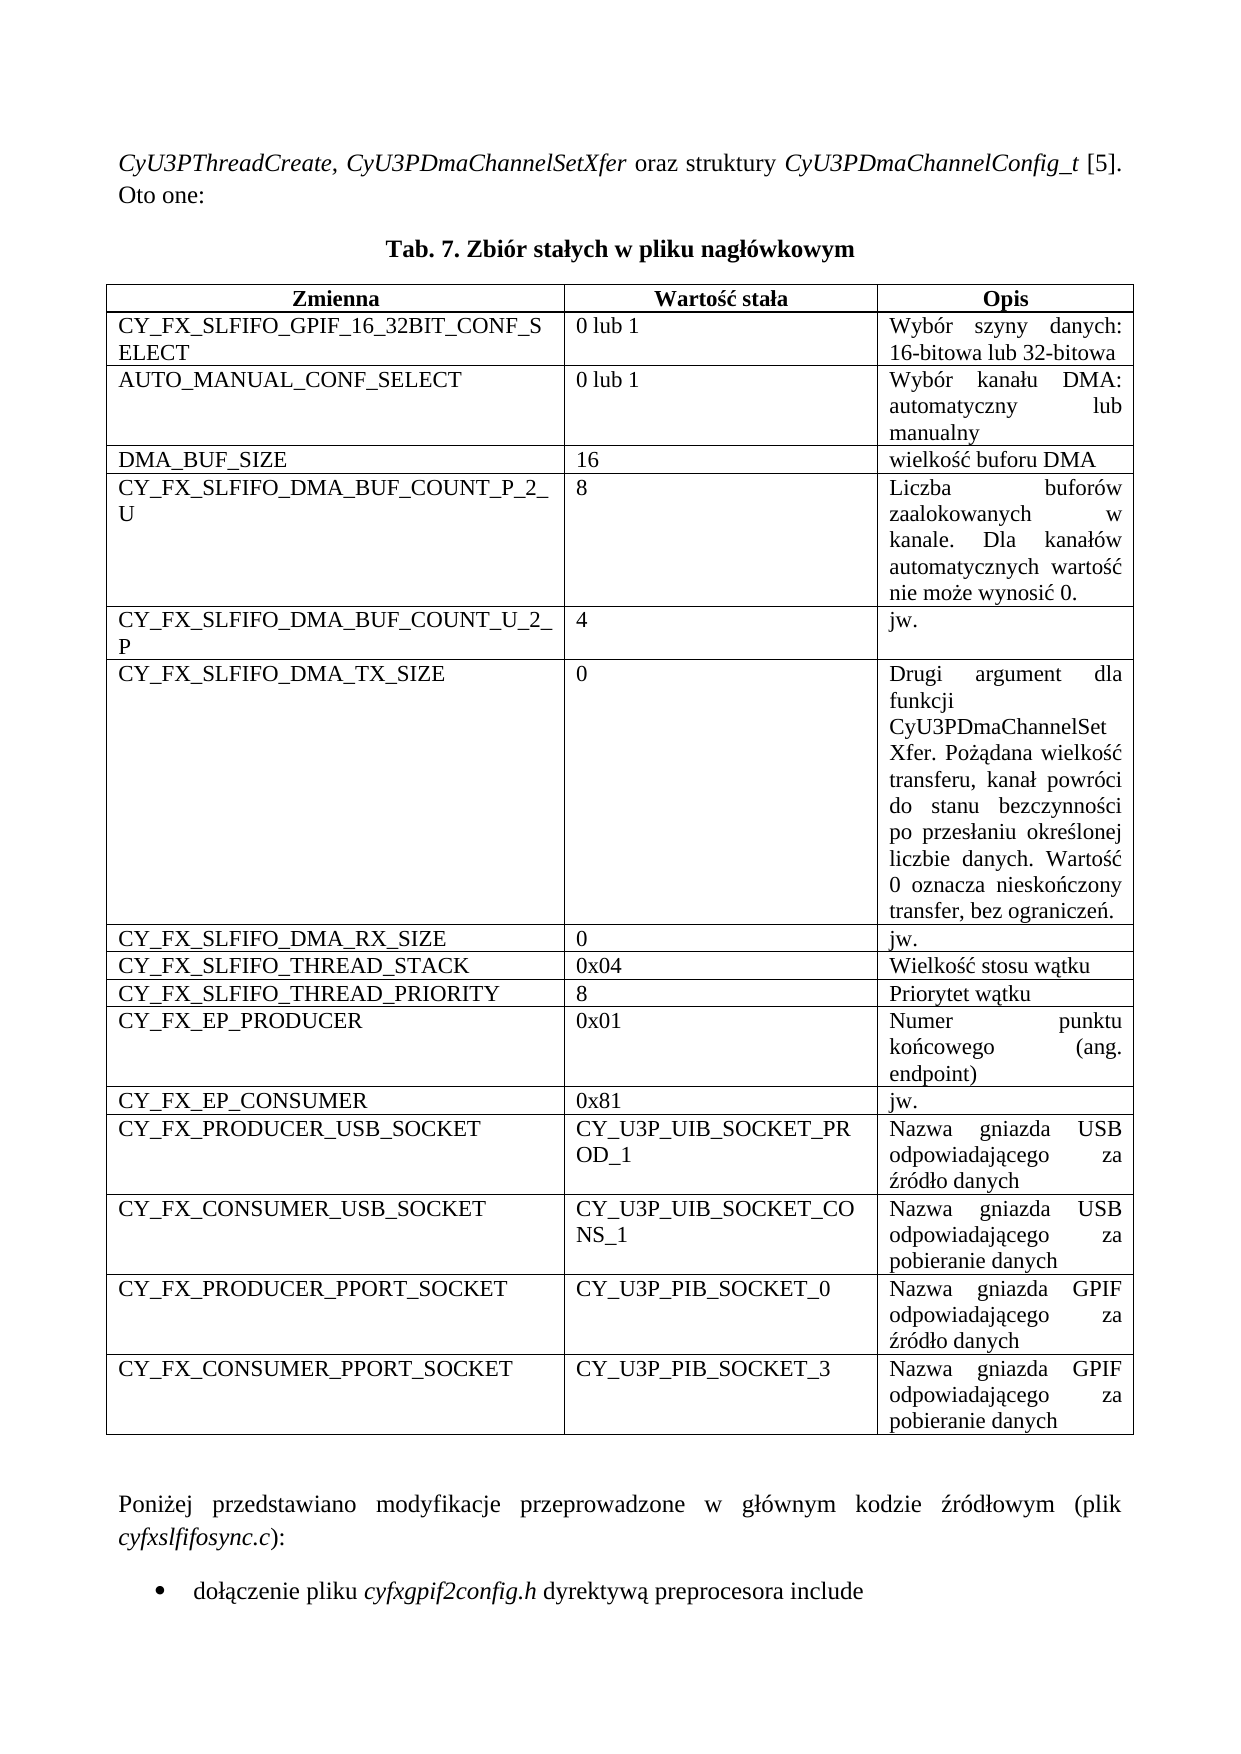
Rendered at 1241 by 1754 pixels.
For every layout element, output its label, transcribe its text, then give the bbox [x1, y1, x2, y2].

list dołączenie pliku cyfxgpif2config.h dyrektywą preprocesora include [156, 1576, 1122, 1604]
table_cell CY_FX_SLFIFO_DMA_RX_SIZE [107, 925, 564, 951]
table_cell CY_U3P_UIB_SOCKET_CONS_1 [565, 1195, 877, 1274]
table_cell Nazwa gniazda USB odpowiadającego za źródło danych [878, 1115, 1133, 1194]
table_cell DMA_BUF_SIZE [107, 446, 564, 473]
table_cell 0 [565, 660, 877, 924]
table_header Wartość stała [565, 285, 877, 311]
table_cell CY_FX_PRODUCER_PPORT_SOCKET [107, 1275, 564, 1354]
table_cell Wybór szyny danych: 16-bitowa lub 32-bitowa [878, 313, 1133, 365]
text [118, 148, 1122, 209]
table_cell CY_FX_CONSUMER_PPORT_SOCKET [107, 1355, 564, 1434]
table_header Zmienna [107, 285, 564, 311]
table_cell CY_U3P_UIB_SOCKET_PROD_1 [565, 1115, 877, 1194]
table_cell CY_FX_SLFIFO_DMA_TX_SIZE [107, 660, 564, 924]
table_cell Liczba buforów zaalokowanych w kanale. Dla kanałów automatycznych wartość nie może wynosić 0. [878, 474, 1133, 606]
table_cell CY_FX_PRODUCER_USB_SOCKET [107, 1115, 564, 1194]
table_cell CY_FX_SLFIFO_THREAD_PRIORITY [107, 980, 564, 1006]
table_cell Priorytet wątku [878, 980, 1133, 1006]
table_cell jw. [878, 925, 1133, 951]
table_cell Numer punktu końcowego (ang. endpoint) [878, 1007, 1133, 1086]
table_cell Wielkość stosu wątku [878, 952, 1133, 979]
table_cell CY_FX_SLFIFO_DMA_BUF_COUNT_U_2_P [107, 607, 564, 659]
table_cell jw. [878, 1087, 1133, 1113]
text Poniżej przedstawiano modyfikacje przeprowadzone w głównym kodzie źródłowym (plik cyfxslfifosync.c): [118, 1489, 1122, 1551]
table_cell Nazwa gniazda GPIF odpowiadającego za pobieranie danych [878, 1355, 1133, 1434]
table_cell Wybór kanału DMA: automatyczny lub manualny [878, 366, 1133, 445]
table_cell 0x01 [565, 1007, 877, 1086]
table_cell CY_FX_SLFIFO_DMA_BUF_COUNT_P_2_U [107, 474, 564, 606]
table_cell 0x04 [565, 952, 877, 979]
table_cell jw. [878, 607, 1133, 659]
table_cell wielkość buforu DMA [878, 446, 1133, 473]
table_cell CY_FX_SLFIFO_GPIF_16_32BIT_CONF_SELECT [107, 313, 564, 365]
table_cell CY_FX_EP_PRODUCER [107, 1007, 564, 1086]
table_cell 0 lub 1 [565, 313, 877, 365]
table_cell 8 [565, 980, 877, 1006]
table_cell CY_U3P_PIB_SOCKET_3 [565, 1355, 877, 1434]
table_cell 8 [565, 474, 877, 606]
table_cell 0 [565, 925, 877, 951]
table_cell CY_FX_CONSUMER_USB_SOCKET [107, 1195, 564, 1274]
table_cell Drugi argument dla funkcji CyU3PDmaChannelSetXfer. Pożądana wielkość transferu, kanał powróci do stanu bezczynności po przesłaniu określonej liczbie danych. Wartość 0 oznacza nieskończony transfer, bez ograniczeń. [878, 660, 1133, 924]
table_cell CY_FX_EP_CONSUMER [107, 1087, 564, 1113]
table_cell Nazwa gniazda USB odpowiadającego za pobieranie danych [878, 1195, 1133, 1274]
table_cell 4 [565, 607, 877, 659]
table_header Opis [878, 285, 1133, 311]
table_cell AUTO_MANUAL_CONF_SELECT [107, 366, 564, 445]
table_cell 16 [565, 446, 877, 473]
table_cell 0x81 [565, 1087, 877, 1113]
table_cell Nazwa gniazda GPIF odpowiadającego za źródło danych [878, 1275, 1133, 1354]
table_cell CY_FX_SLFIFO_THREAD_STACK [107, 952, 564, 979]
table_cell 0 lub 1 [565, 366, 877, 445]
table_cell CY_U3P_PIB_SOCKET_0 [565, 1275, 877, 1354]
